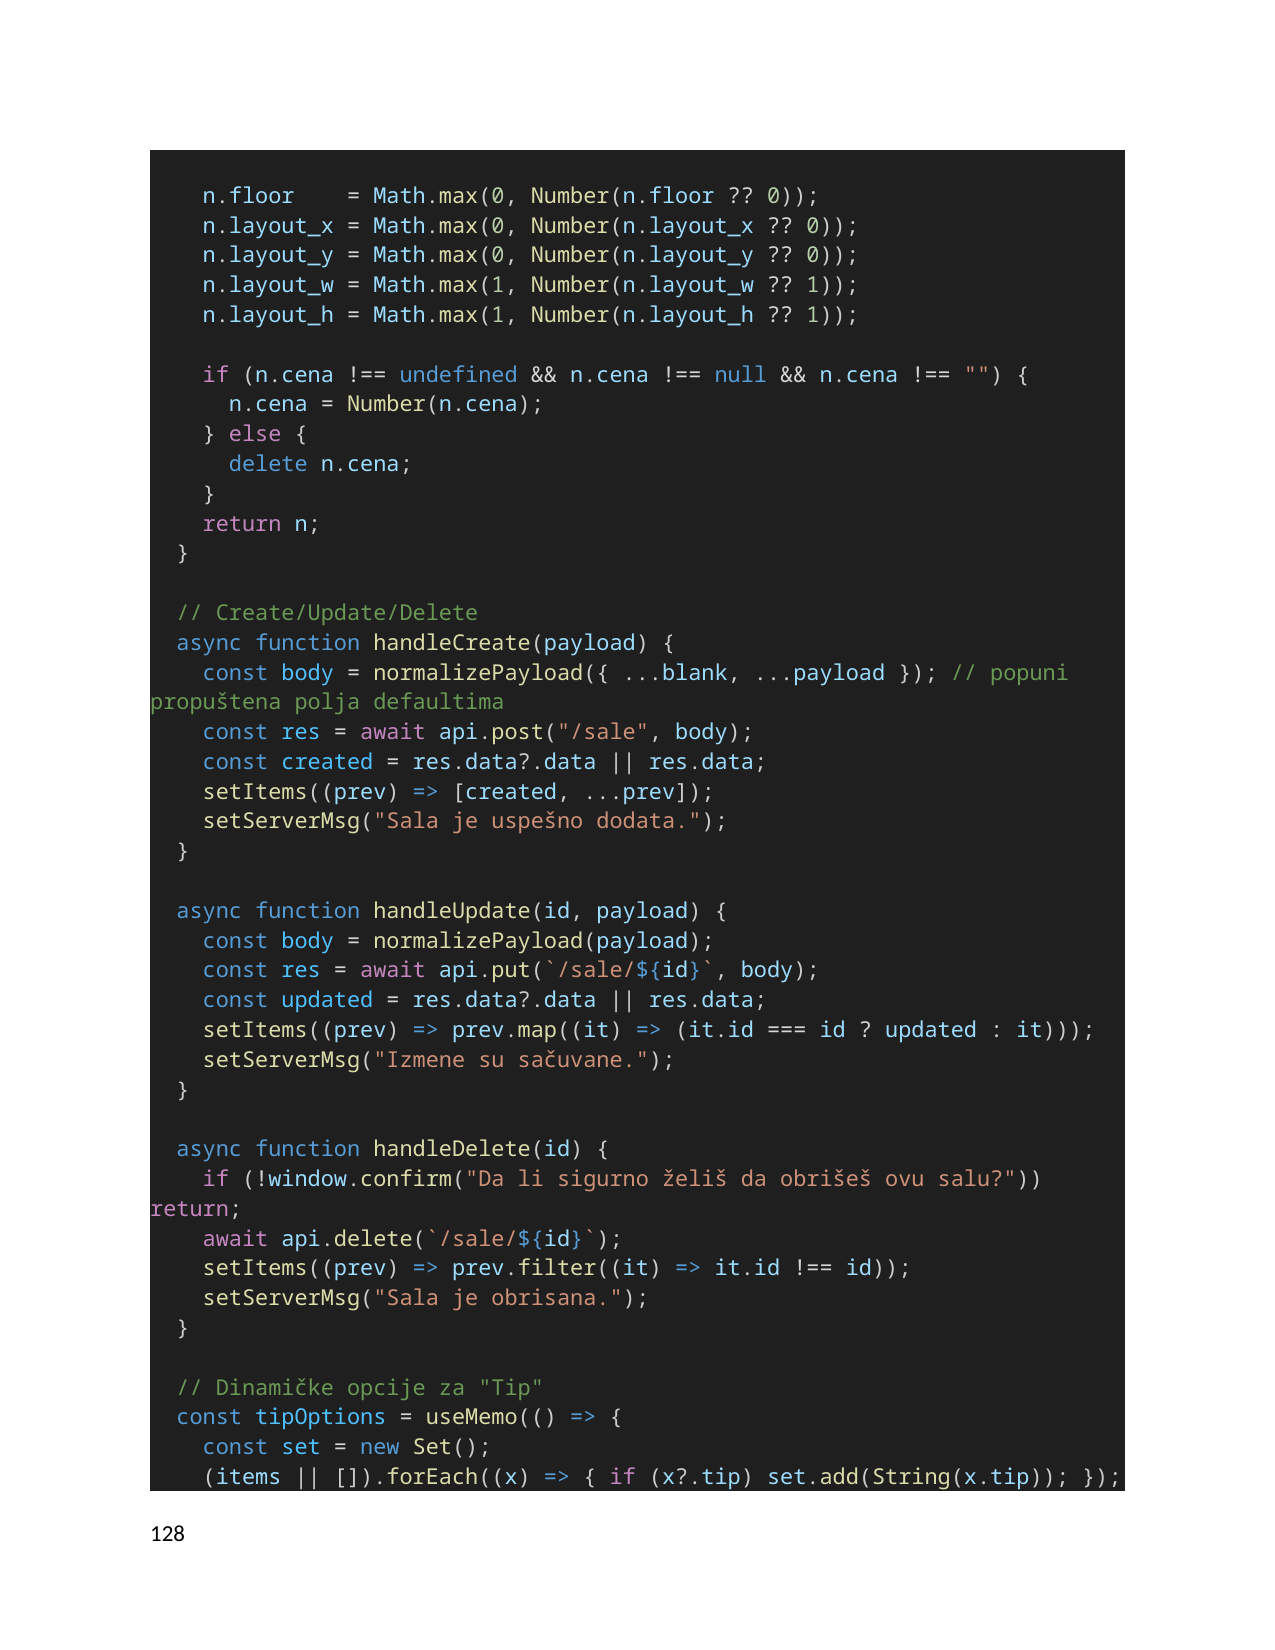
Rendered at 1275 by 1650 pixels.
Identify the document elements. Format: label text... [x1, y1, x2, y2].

text setItems((prev) => prev.filter((it) => it.id !== id)); [150, 1252, 1125, 1282]
text } [150, 835, 1125, 865]
text setServerMsg("Sala je uspešno dodata."); [150, 805, 1125, 835]
text return n; [150, 507, 1125, 537]
text n.layout_y = Math.max(0, Number(n.layout_y ?? 0)); [150, 239, 1125, 269]
text async function handleDelete(id) { [150, 1133, 1125, 1163]
text const tipOptions = useMemo(() => { [150, 1401, 1125, 1431]
text if (n.cena !== undefined && n.cena !== null && n.cena !== "") { [150, 358, 1125, 388]
text async function handleCreate(payload) { [150, 627, 1125, 656]
text setItems((prev) => [created, ...prev]); [150, 776, 1125, 805]
text setItems((prev) => prev.map((it) => (it.id === id ? updated : it))); [150, 1014, 1125, 1044]
text n.layout_x = Math.max(0, Number(n.layout_x ?? 0)); [150, 209, 1125, 239]
text const res = await api.put(`/sale/${id}`, body); [150, 954, 1125, 984]
text const body = normalizePayload({ ...blank, ...payload }); // popuni propuštena polja defaultima [150, 656, 1125, 716]
text setServerMsg("Izmene su sačuvane."); [150, 1044, 1125, 1073]
text n.layout_h = Math.max(1, Number(n.layout_h ?? 1)); [150, 299, 1125, 329]
text (items || []).forEach((x) => { if (x?.tip) set.add(String(x.tip)); }); [150, 1461, 1125, 1491]
text n.floor = Math.max(0, Number(n.floor ?? 0)); [150, 180, 1125, 209]
text } [150, 1073, 1125, 1103]
text if (!window.confirm("Da li sigurno želiš da obrišeš ovu salu?")) return; [150, 1163, 1125, 1222]
text const set = new Set(); [150, 1431, 1125, 1461]
text n.cena = Number(n.cena); [150, 388, 1125, 418]
text async function handleUpdate(id, payload) { [150, 895, 1125, 924]
text } [150, 537, 1125, 567]
text // Create/Update/Delete [150, 597, 1125, 627]
text const updated = res.data?.data || res.data; [150, 984, 1125, 1014]
text const body = normalizePayload(payload); [150, 924, 1125, 954]
text } [150, 478, 1125, 507]
text } else { [150, 418, 1125, 448]
text await api.delete(`/sale/${id}`); [150, 1222, 1125, 1252]
text // Dinamičke opcije za "Tip" [150, 1371, 1125, 1401]
text const res = await api.post("/sale", body); [150, 716, 1125, 746]
text setServerMsg("Sala je obrisana."); [150, 1282, 1125, 1312]
text const created = res.data?.data || res.data; [150, 746, 1125, 776]
text delete n.cena; [150, 448, 1125, 478]
text n.layout_w = Math.max(1, Number(n.layout_w ?? 1)); [150, 269, 1125, 299]
text } [150, 1312, 1125, 1342]
